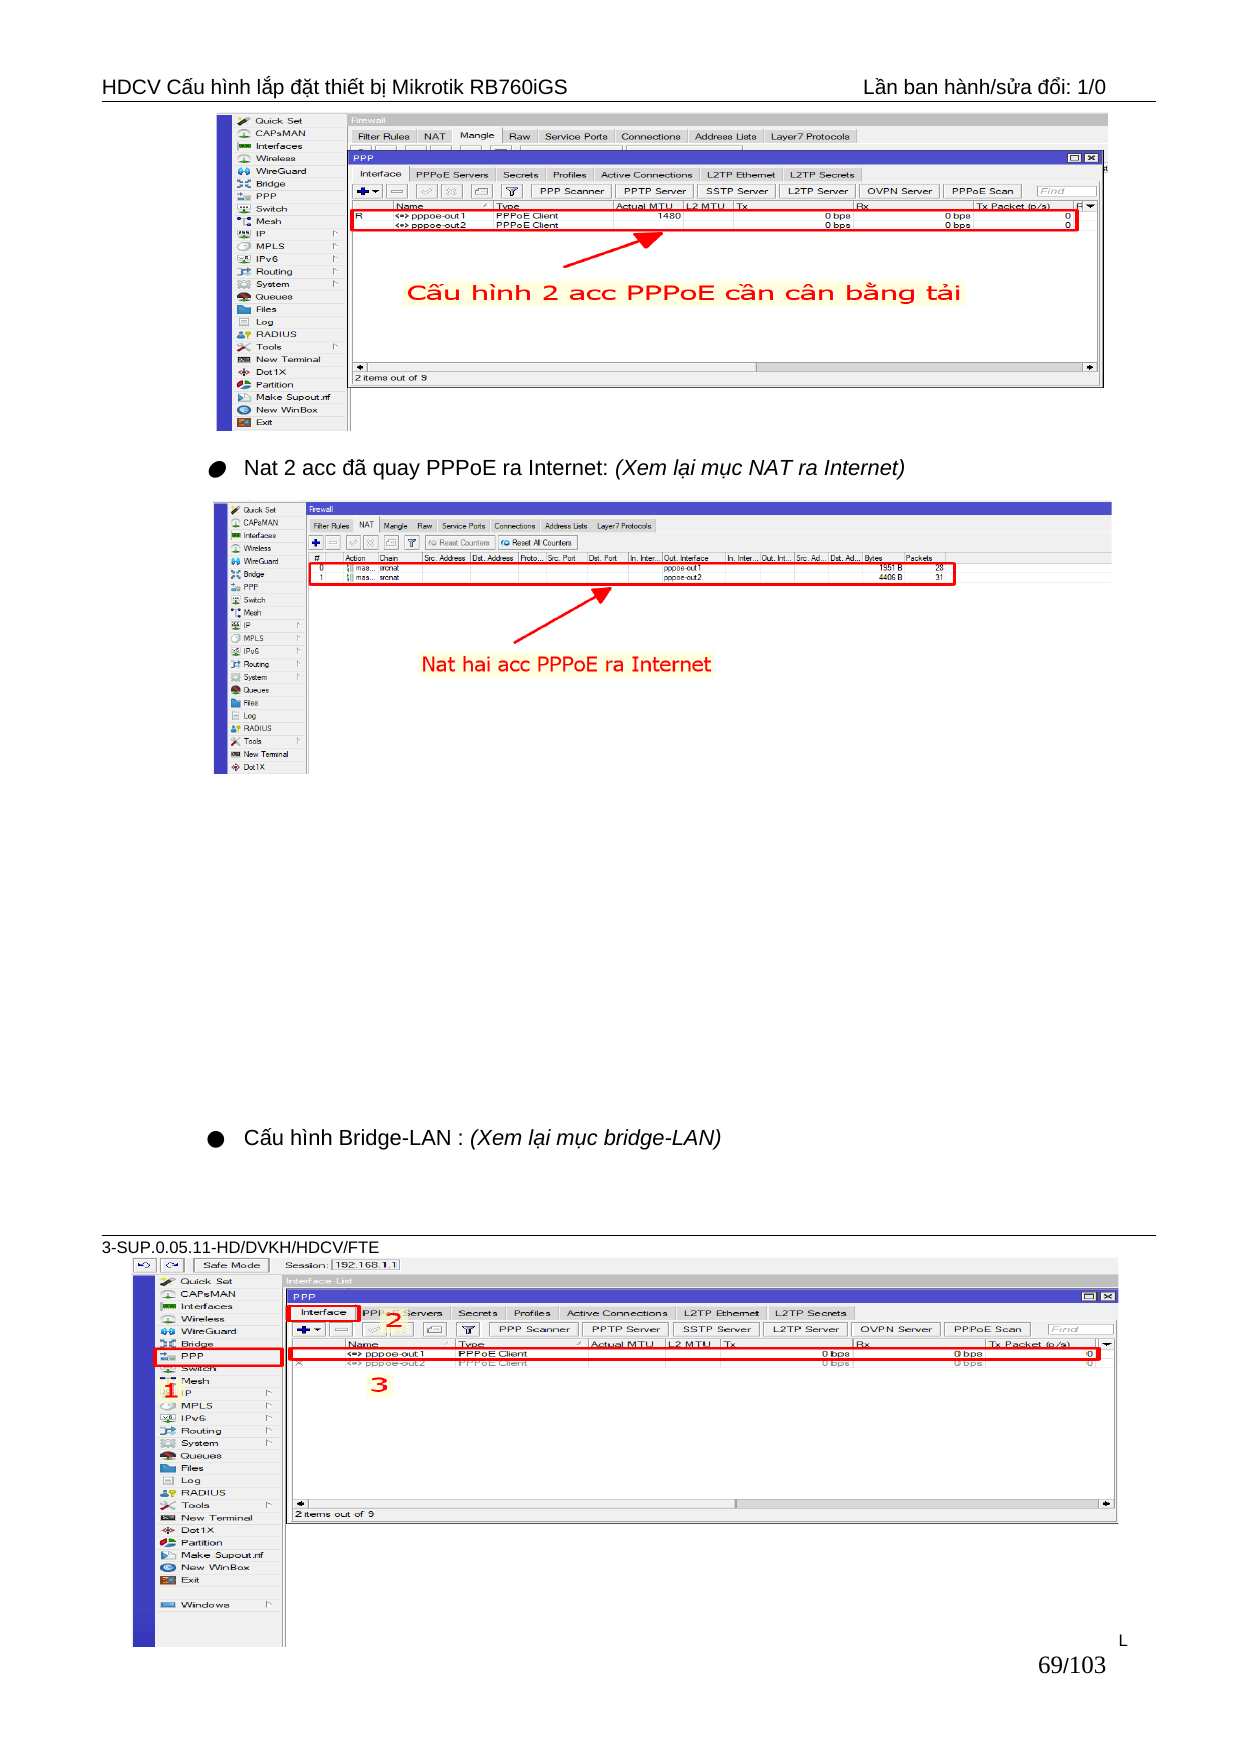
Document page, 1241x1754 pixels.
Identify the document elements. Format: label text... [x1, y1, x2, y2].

picture [212, 500, 1112, 774]
picture [216, 112, 1108, 431]
list Cấu hình Bridge-LAN : (Xem lại mục bridge-LAN) [206, 1113, 1118, 1158]
picture [131, 1257, 1119, 1647]
list Nat 2 acc đã quay PPPoE ra Internet: (Xem lại mục NAT ra Internet) [206, 443, 1118, 488]
